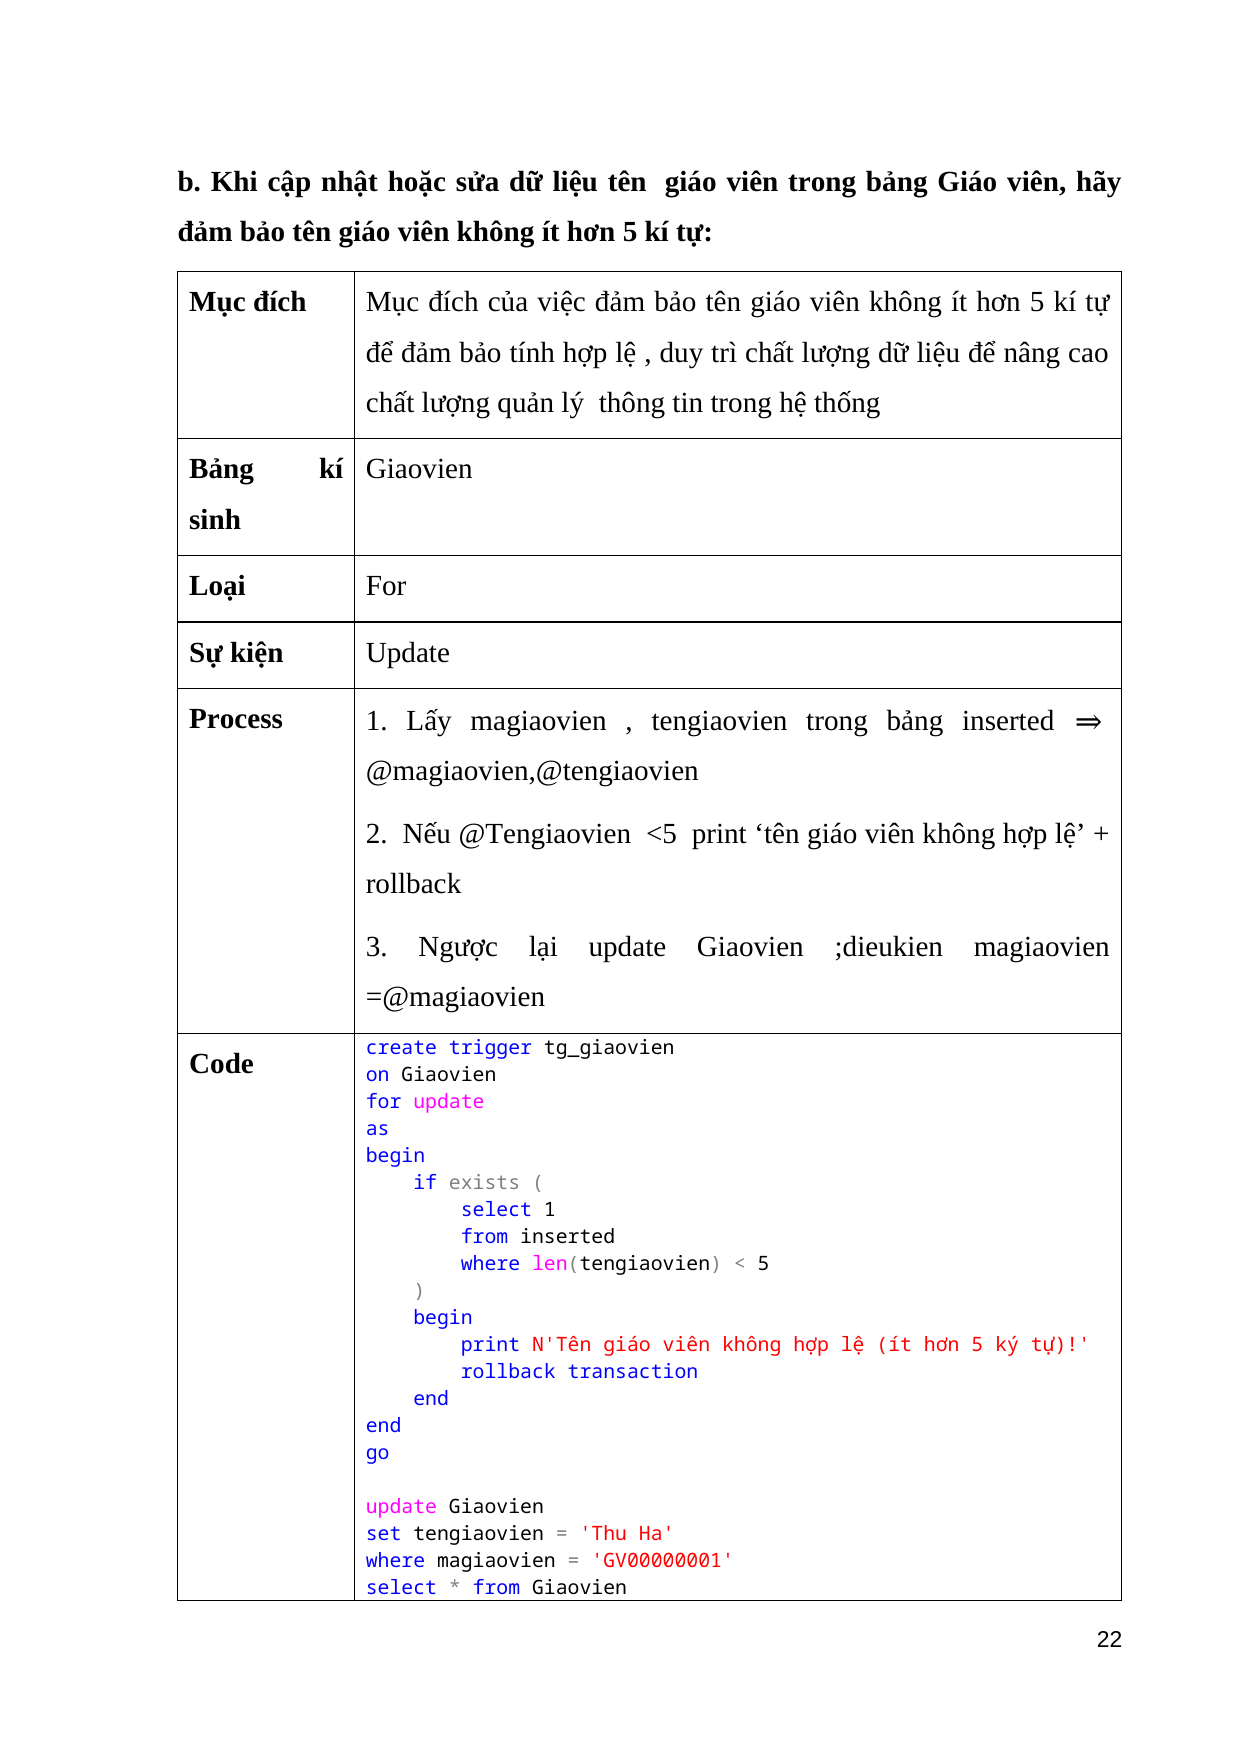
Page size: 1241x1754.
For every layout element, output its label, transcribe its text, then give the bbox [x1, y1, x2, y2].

table_cell Code [178, 1034, 354, 1600]
table_cell Update [355, 623, 1121, 688]
table_cell For [355, 556, 1121, 621]
table_cell Loại [178, 556, 354, 621]
table_cell Bảng kí sinh [178, 439, 354, 555]
text b. Khi cập nhật hoặc sửa dữ liệu tên giáo viên trong bảng Giáo viên, hãy đảm bảo tên giáo viên không ít hơn 5 kí tự: [177, 164, 1122, 248]
table_cell Sự kiện [178, 623, 354, 688]
table_cell Process [178, 689, 354, 1032]
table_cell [355, 1034, 1121, 1600]
table_cell 1. Lấy magiaovien , tengiaovien trong bảng inserted ⇒ @magiaovien,@tengiaovien 2. Nếu @Tengiaovien <5 print ‘tên giáo viên không hợp lệ’ + rollback 3. Ngược lại update Giaovien ;dieukien magiaovien =@magiaovien [355, 689, 1121, 1032]
table_header Mục đích [178, 272, 354, 438]
table_cell Giaovien [355, 439, 1121, 555]
table_header Mục đích của việc đảm bảo tên giáo viên không ít hơn 5 kí tự để đảm bảo tính hợp lệ , duy trì chất lượng dữ liệu để nâng cao chất lượng quản lý thông tin trong hệ thống [355, 272, 1121, 438]
